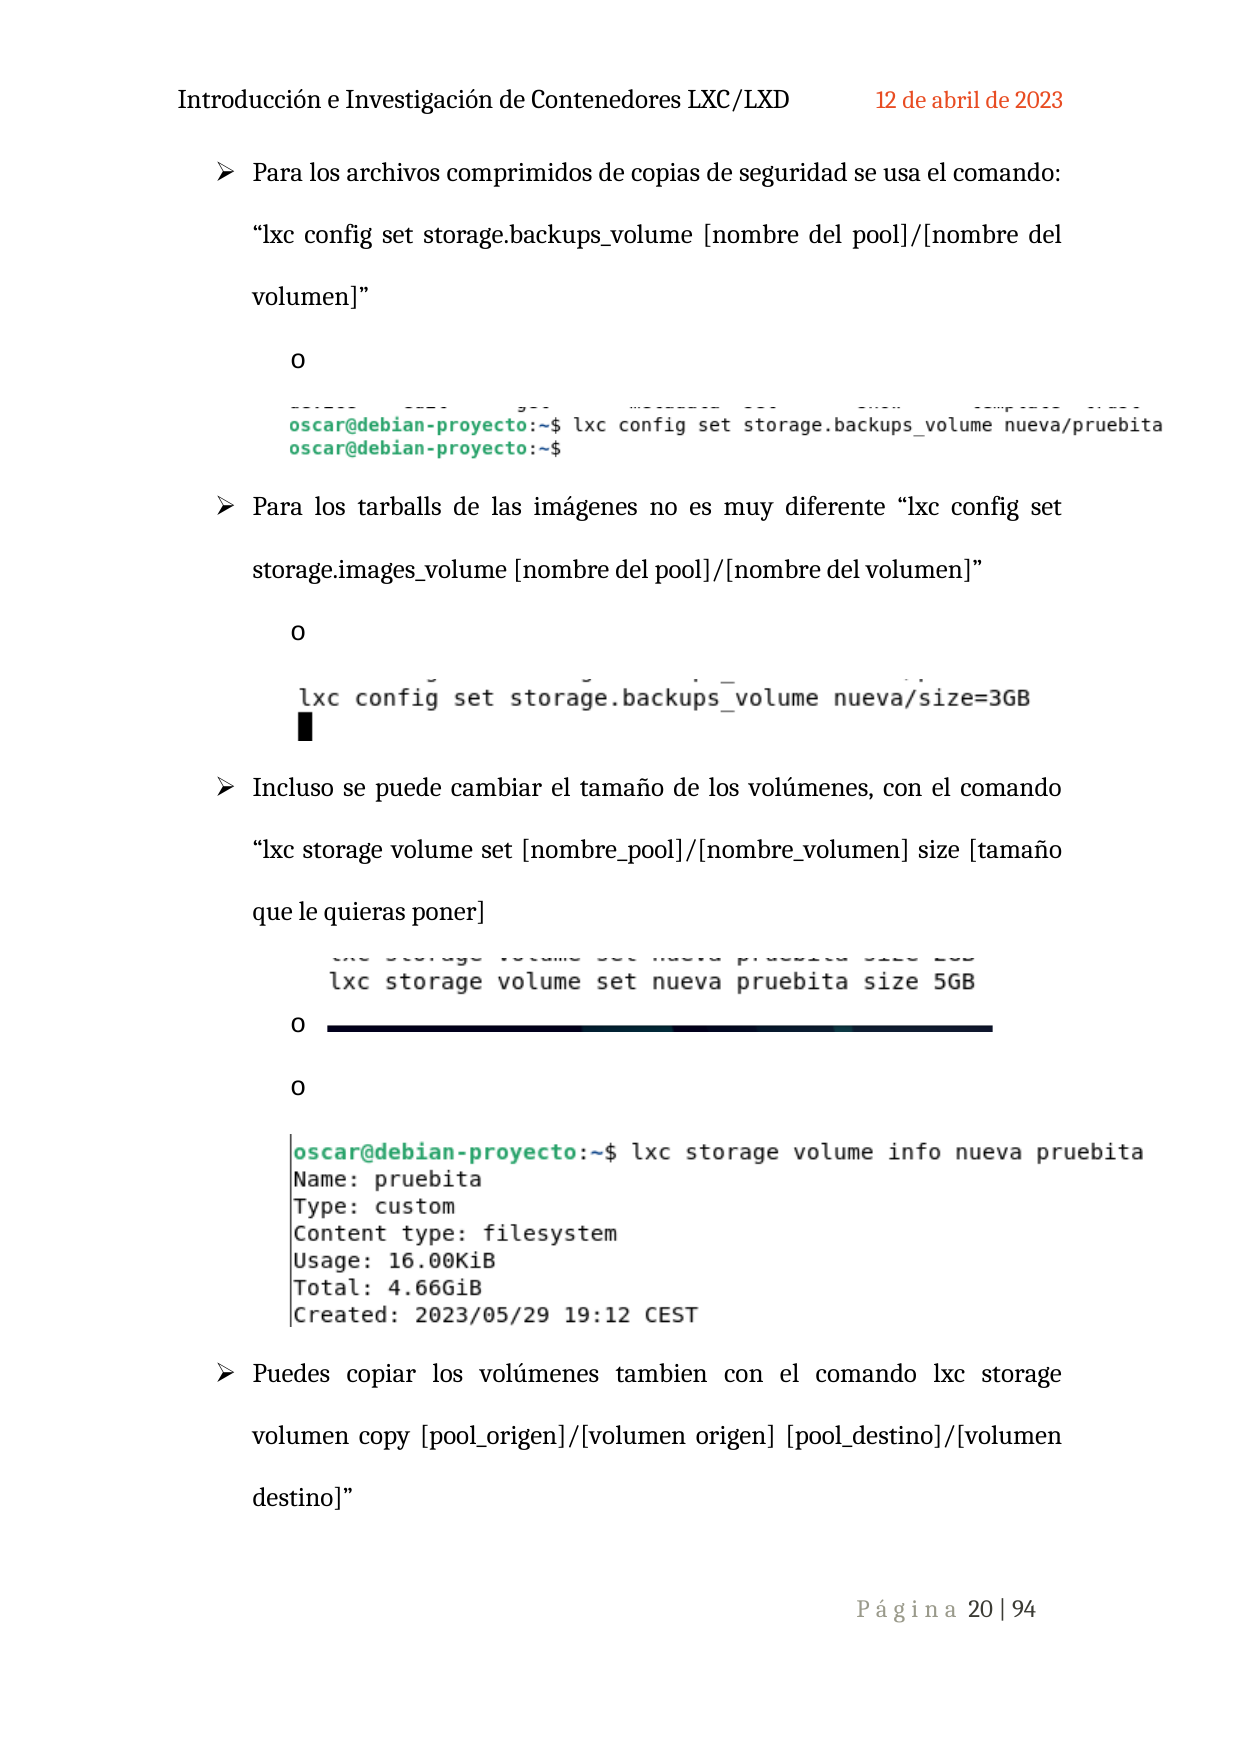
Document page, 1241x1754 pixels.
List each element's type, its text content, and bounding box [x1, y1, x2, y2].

picture [289, 679, 1081, 741]
list Incluso se puede cambiar el tamaño de los volúmenes, con el comando “lxc storage volume set [nombre_pool]/[nombre_volumen] size [tamaño que le quieras poner] [215, 772, 1063, 927]
picture [289, 1134, 1176, 1327]
list Para los tarballs de las imágenes no es muy diferente “lxc config set storage.images_volume [nombre del pool]/[nombre del volumen]” [215, 491, 1063, 585]
picture [327, 958, 993, 1032]
list Para los archivos comprimidos de copias de seguridad se usa el comando: “lxc config set storage.backups_volume [nombre del pool]/[nombre del volumen]” [215, 157, 1063, 313]
picture [289, 407, 1176, 461]
list Puedes copiar los volúmenes tambien con el comando lxc storage volumen copy [pool_origen]/[volumen origen] [pool_destino]/[volumen destino]” [215, 1358, 1063, 1513]
